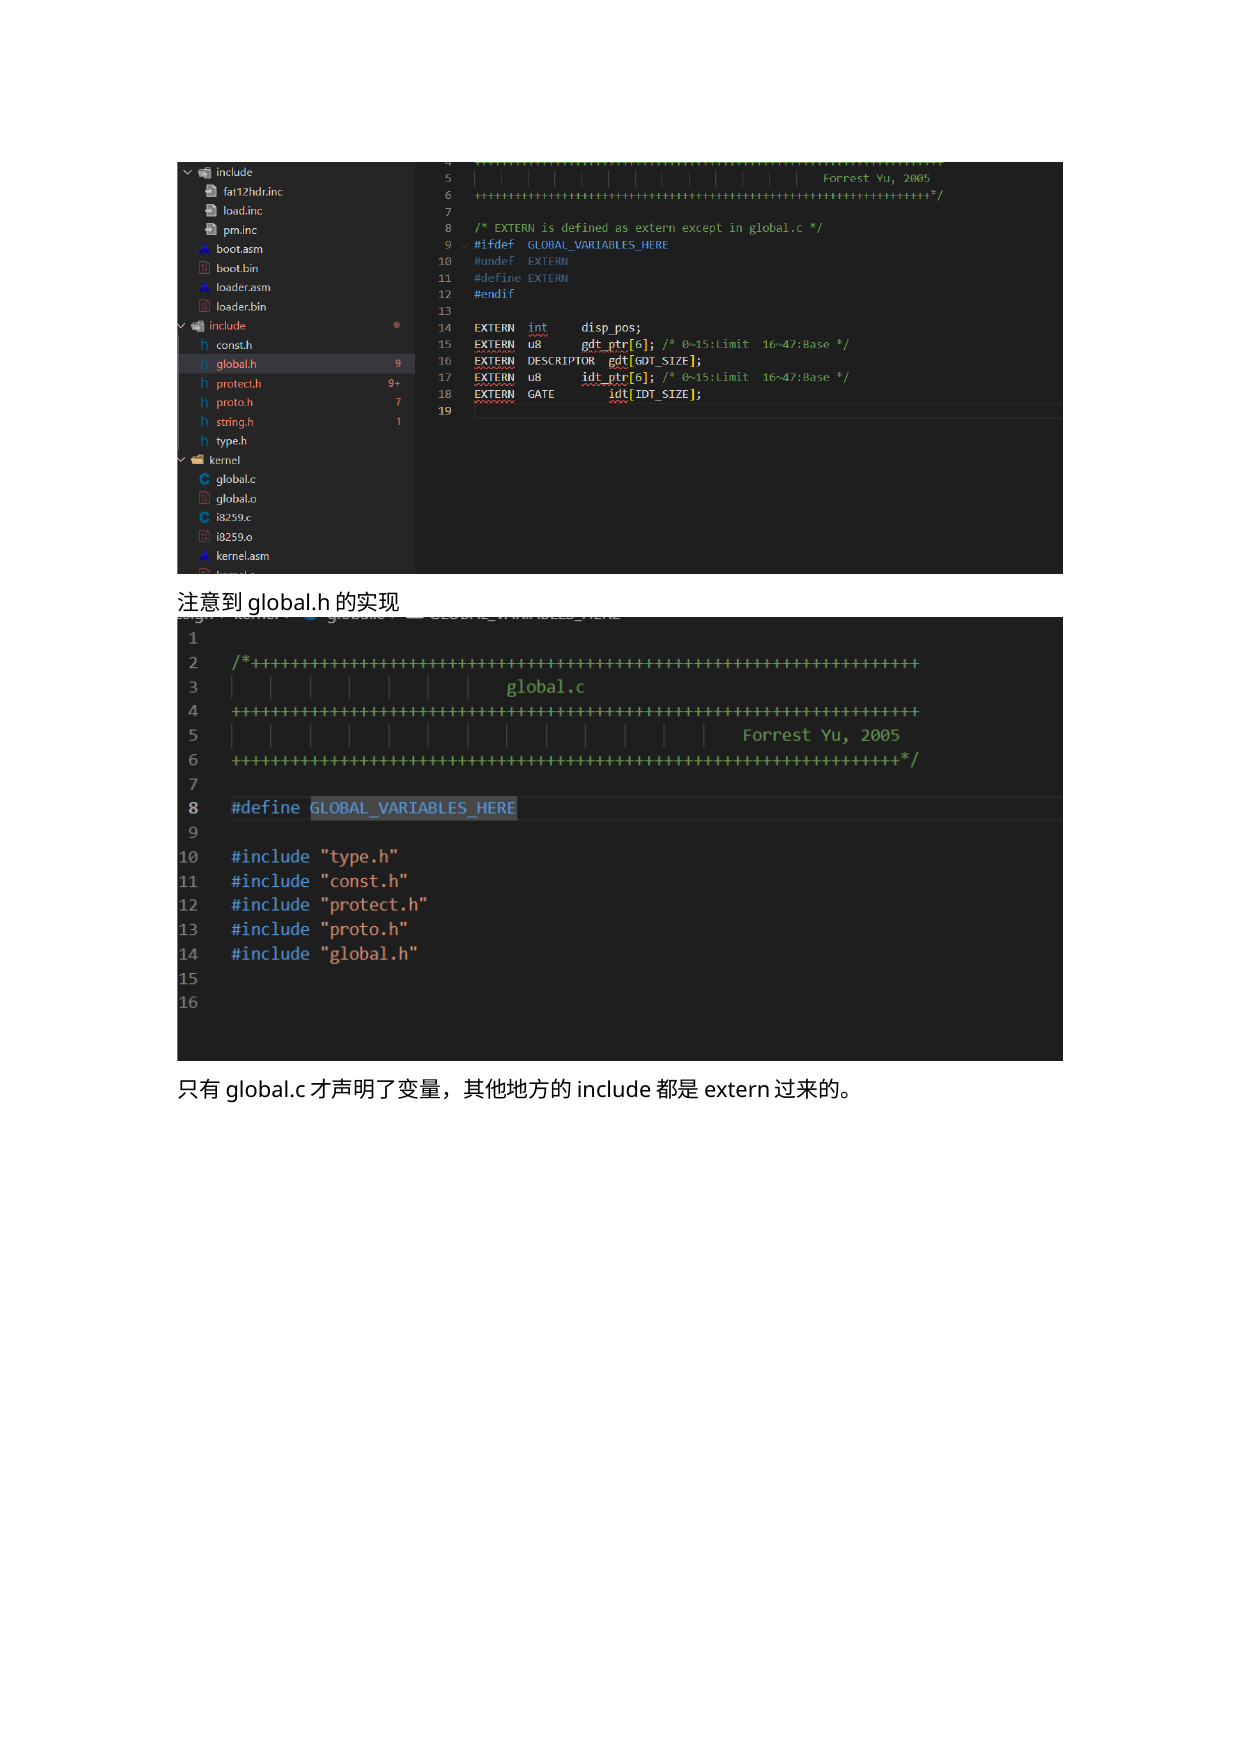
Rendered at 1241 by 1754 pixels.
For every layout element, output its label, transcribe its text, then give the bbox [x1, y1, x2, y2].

picture [177, 617, 1063, 1061]
text 注意到global.h的实现 [177, 584, 1063, 617]
text 只有global.c才声明了变量，其他地方的include都是extern过来的。 [177, 1072, 1063, 1104]
picture [177, 162, 1063, 574]
